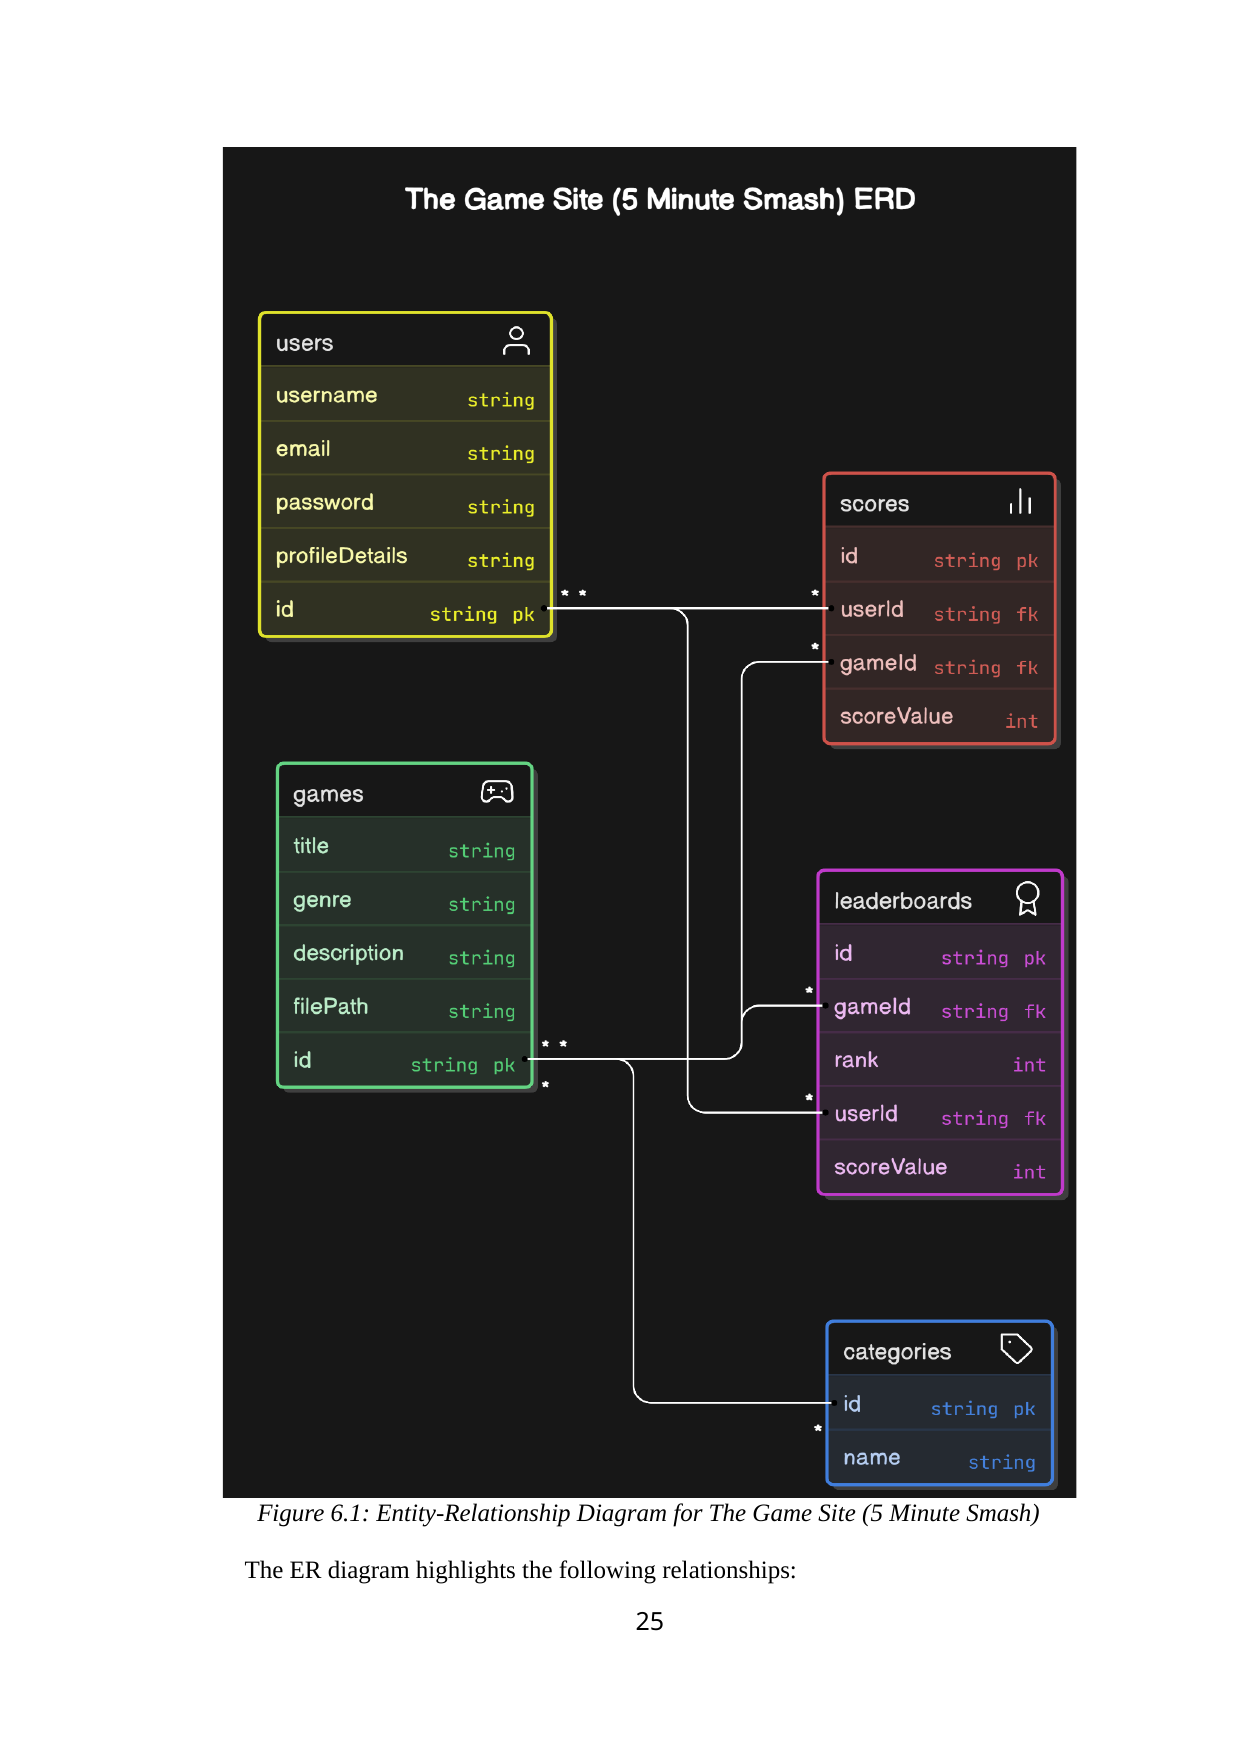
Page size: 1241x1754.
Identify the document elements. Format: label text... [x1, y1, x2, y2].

picture [222, 147, 1077, 1498]
text The ER diagram highlights the following relationships: [207, 1556, 1092, 1584]
